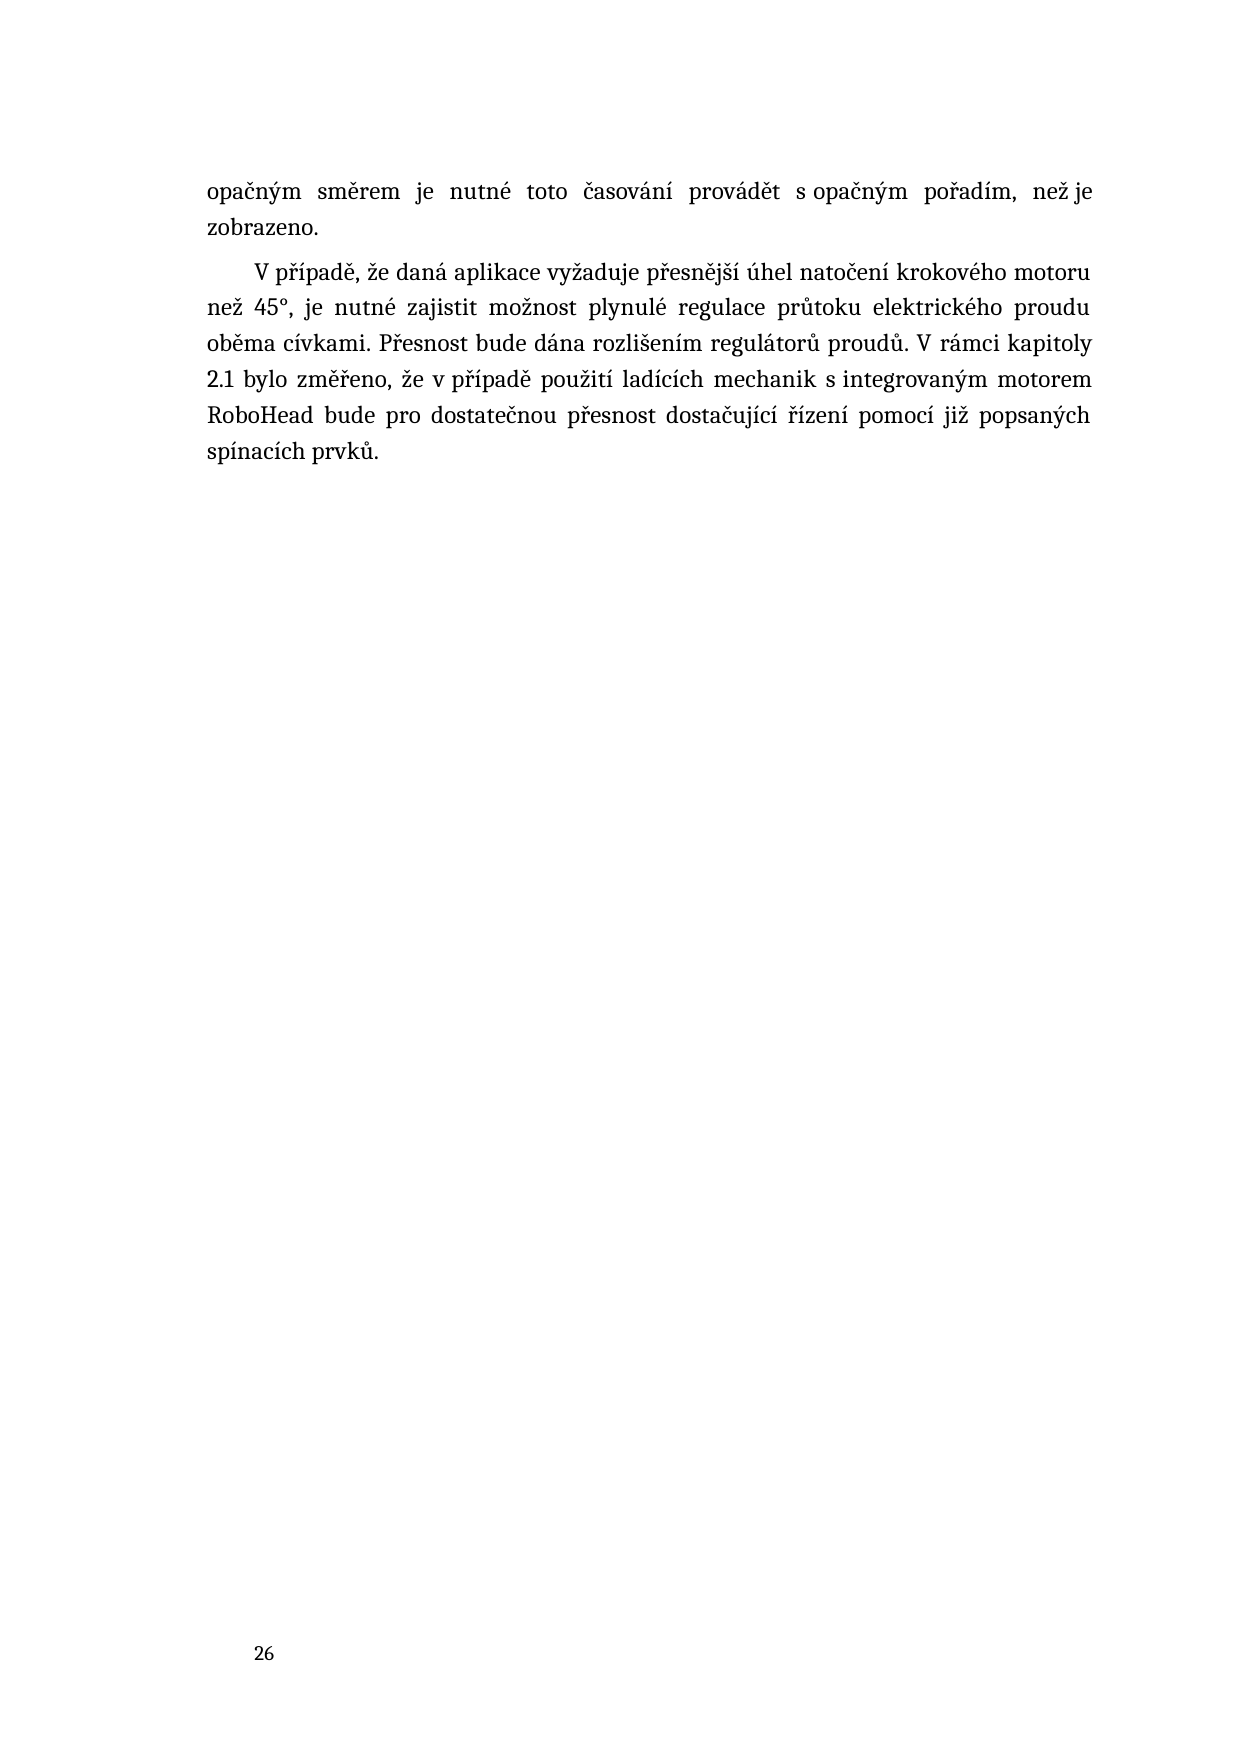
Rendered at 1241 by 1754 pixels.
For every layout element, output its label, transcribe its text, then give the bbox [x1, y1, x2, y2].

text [207, 177, 1092, 242]
text V případě, že daná aplikace vyžaduje přesnější úhel natočení krokového motoru než 45°, je nutné zajistit možnost plynulé regulace průtoku elektrického proudu oběma cívkami. Přesnost bude dána rozlišením regulátorů proudů. V rámci kapitoly 2.1 bylo změřeno, že v případě použití ladících mechanik s integrovaným motorem RoboHead bude pro dostatečnou přesnost dostačující řízení pomocí již popsaných spínacích prvků. [207, 257, 1092, 466]
